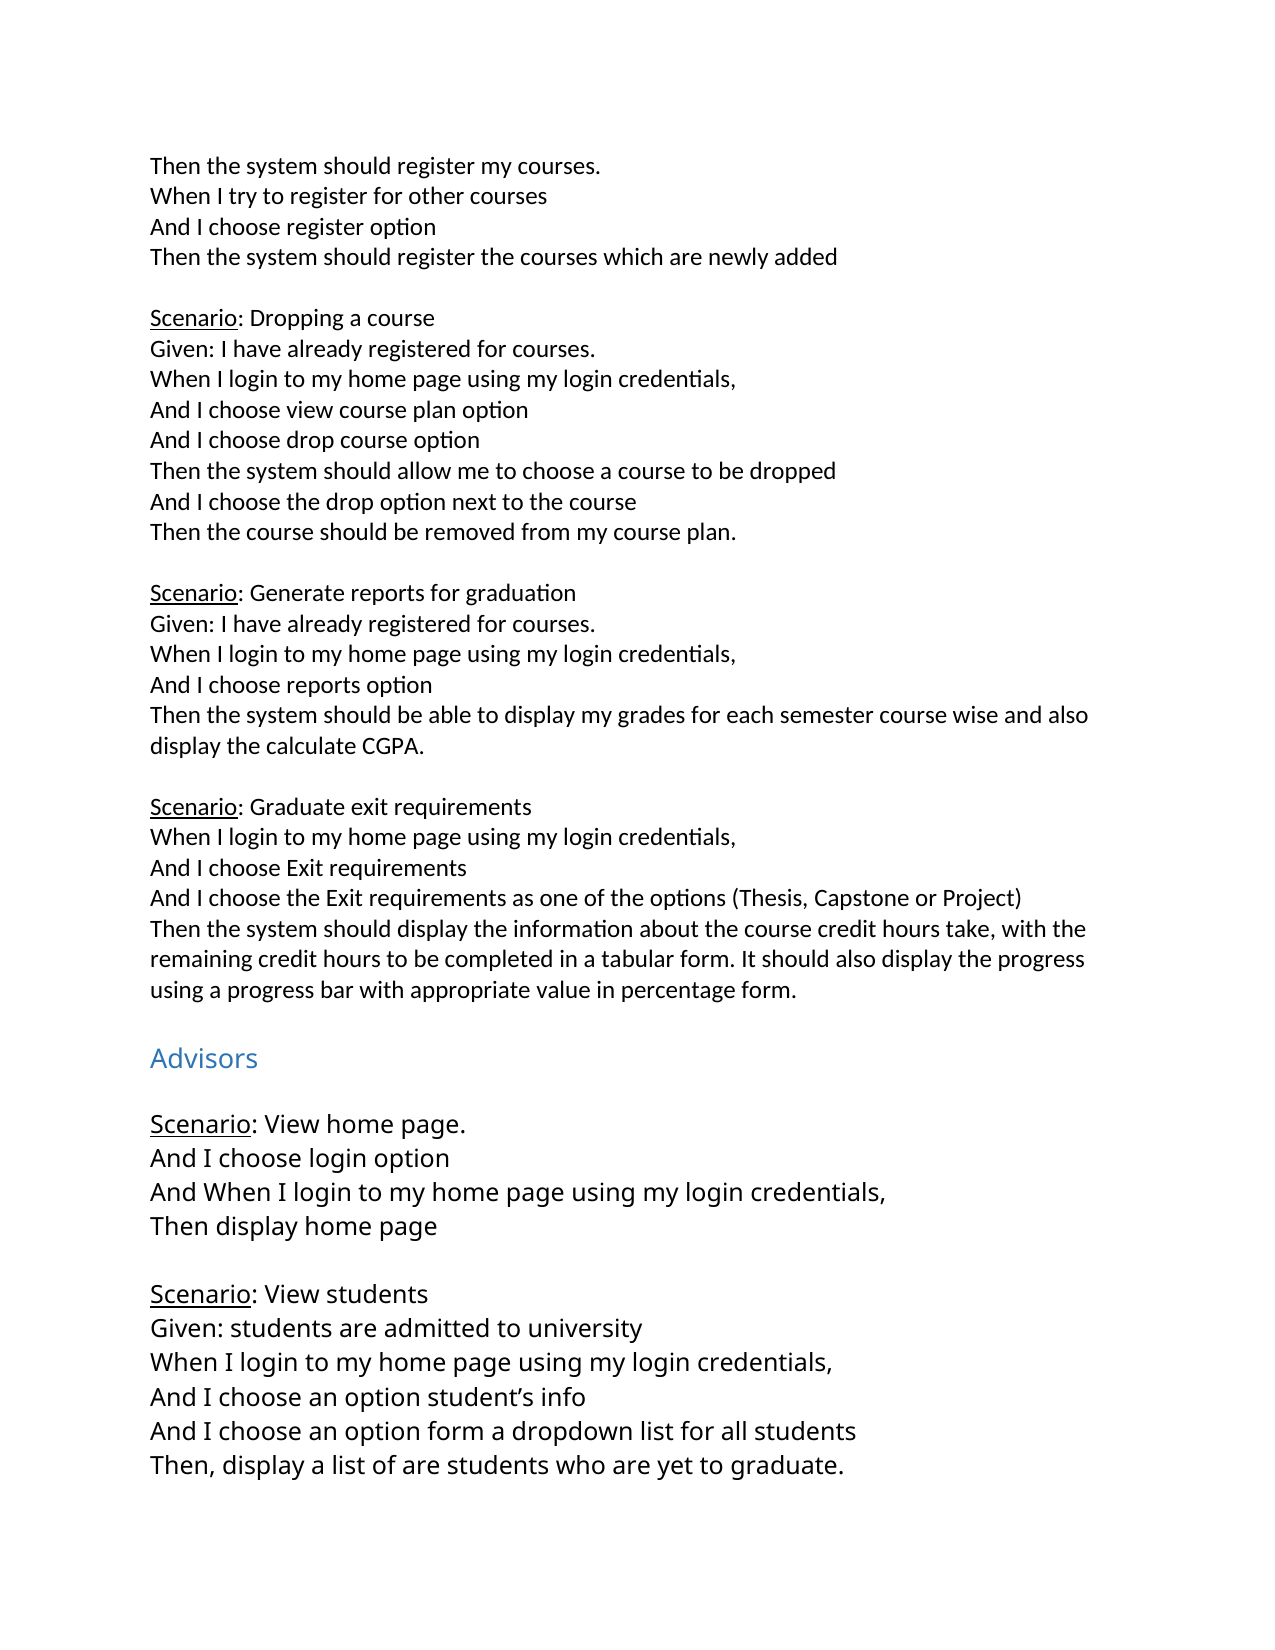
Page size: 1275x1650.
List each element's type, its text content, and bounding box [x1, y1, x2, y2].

list Then, display a list of are students who are yet to graduate. [150, 1447, 1125, 1481]
list When I login to my home page using my login credentials, [150, 364, 1125, 394]
list When I try to register for other courses [150, 181, 1125, 211]
list Then the system should allow me to choose a course to be dropped [150, 455, 1125, 486]
list Then the system should register my courses. [150, 150, 1125, 181]
list And I choose an option student’s info [150, 1379, 1125, 1413]
list And When I login to my home page using my login credentials, [150, 1175, 1125, 1209]
list Then the system should register the courses which are newly added [150, 242, 1125, 272]
list When I login to my home page using my login credentials, [150, 821, 1125, 852]
list Then display home page [150, 1209, 1125, 1243]
list Scenario: Generate reports for graduation [150, 577, 1125, 608]
list And I choose the Exit requirements as one of the options (Thesis, Capstone or Project) [150, 882, 1125, 913]
list Given: I have already registered for courses. [150, 333, 1125, 364]
list Scenario: Graduate exit requirements [150, 791, 1125, 821]
list And I choose an option form a dropdown list for all students [150, 1413, 1125, 1447]
list Scenario: Dropping a course [150, 303, 1125, 333]
list And I choose Exit requirements [150, 852, 1125, 882]
list And I choose view course plan option [150, 394, 1125, 425]
list Scenario: View home page. [150, 1107, 1125, 1141]
list Then the course should be removed from my course plan. [150, 516, 1125, 547]
list And I choose drop course option [150, 425, 1125, 455]
list Then the system should display the information about the course credit hours take, with the remaining credit hours to be completed in a tabular form. It should also display the progress using a progress bar with appropriate value in percentage form. [150, 913, 1125, 1004]
list When I login to my home page using my login credentials, [150, 638, 1125, 669]
list And I choose reports option [150, 669, 1125, 699]
list And I choose the drop option next to the course [150, 486, 1125, 516]
list When I login to my home page using my login credentials, [150, 1345, 1125, 1379]
list Given: I have already registered for courses. [150, 608, 1125, 638]
list Given: students are admitted to university [150, 1311, 1125, 1345]
list Then the system should be able to display my grades for each semester course wise and also display the calculate CGPA. [150, 699, 1125, 760]
list Scenario: View students [150, 1277, 1125, 1311]
list And I choose login option [150, 1141, 1125, 1175]
subtitle Advisors [150, 1039, 1125, 1076]
list And I choose register option [150, 211, 1125, 242]
